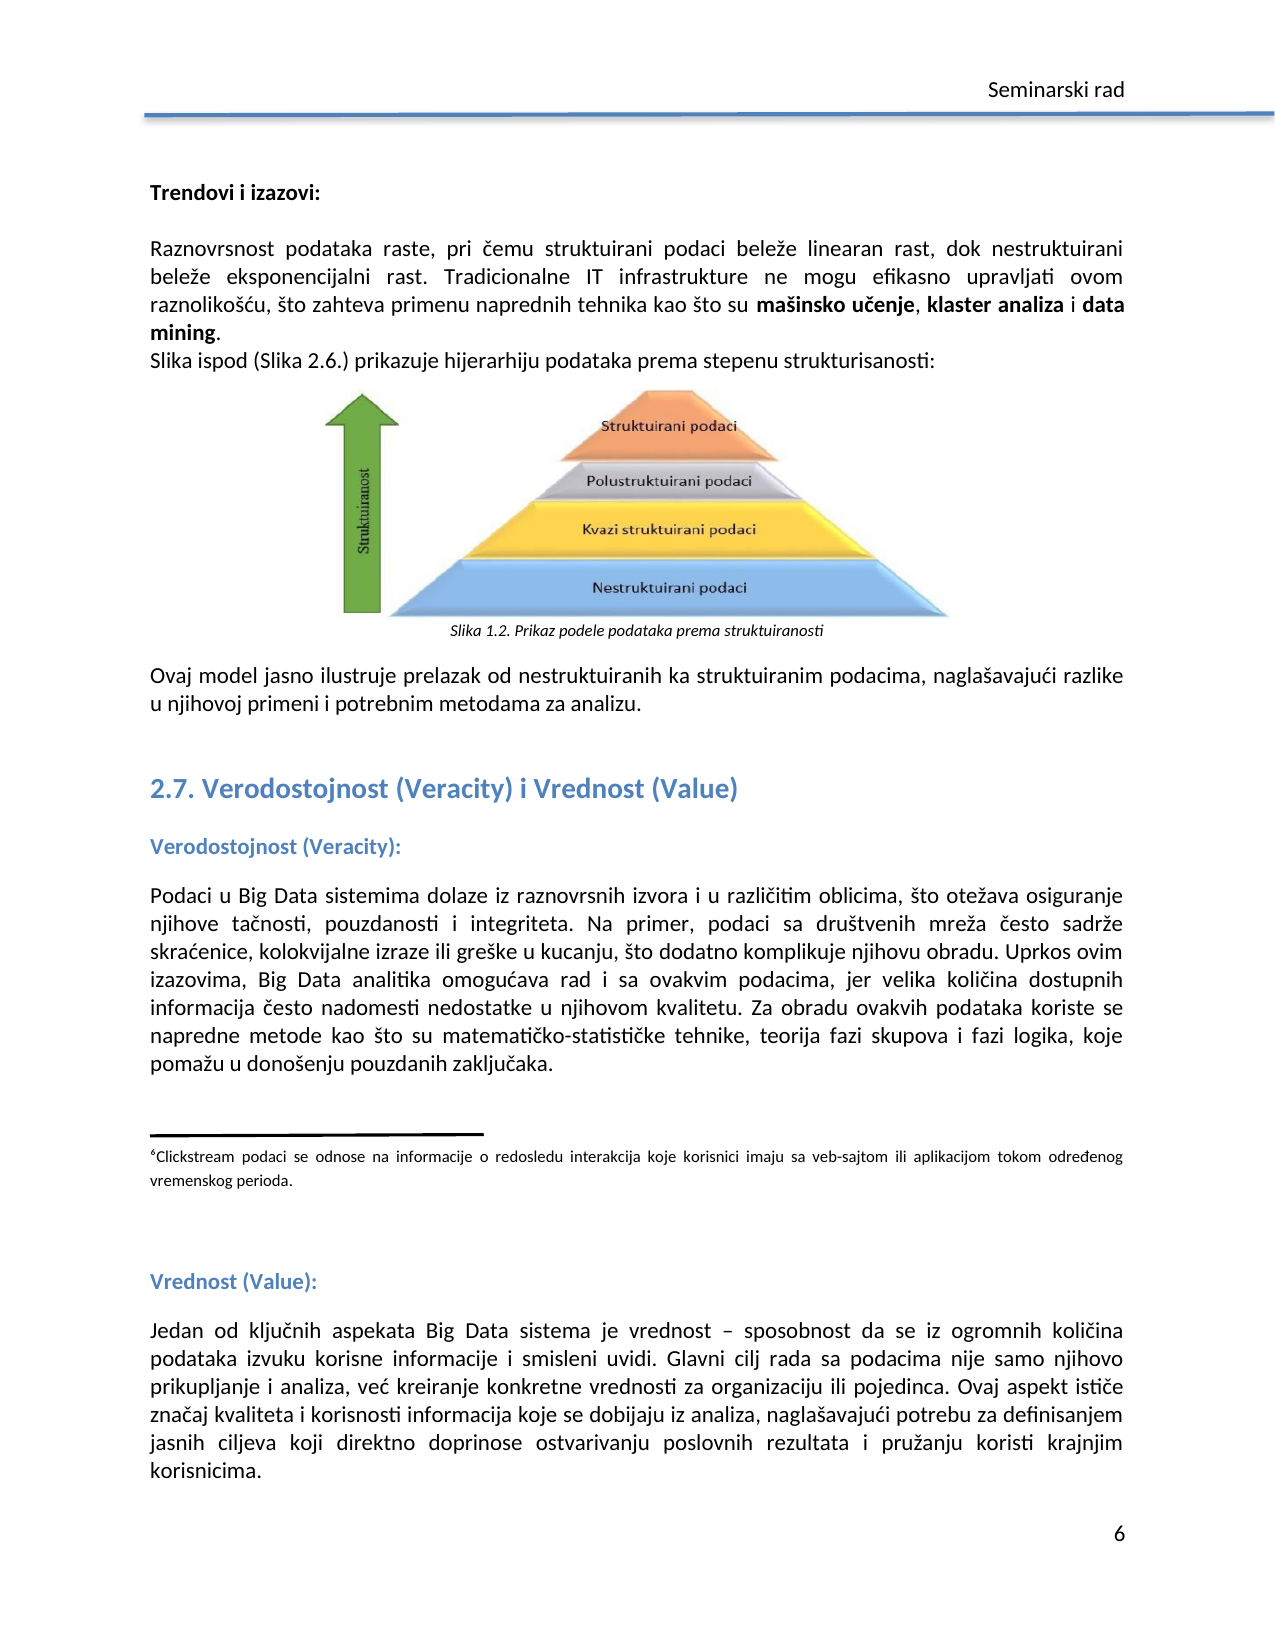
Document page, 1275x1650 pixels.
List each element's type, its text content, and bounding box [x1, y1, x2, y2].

text 2.7. Verodostojnost (Veracity) i Vrednost (Value) [150, 770, 1125, 806]
picture [325, 374, 951, 621]
text Trendovi i izazovi: [150, 178, 1125, 206]
text Slika ispod (Slika 2.6.) prikazuje hijerarhiju podataka prema stepenu strukturisanosti: [150, 346, 1125, 374]
text Vrednost (Value): [150, 1267, 1125, 1295]
text Verodostojnost (Veracity): [150, 832, 1125, 860]
text Raznovrsnost podataka raste, pri čemu struktuirani podaci beleže linearan rast, dok nestruktuirani beleže eksponencijalni rast. Tradicionalne IT infrastrukture ne mogu efikasno upravljati ovom raznolikošću, što zahteva primenu naprednih tehnika kao što su mašinsko učenje, klaster analiza i data mining. [150, 234, 1125, 346]
text Slika 1.2. Prikaz podele podataka prema struktuiranosti [150, 621, 1125, 641]
text Podaci u Big Data sistemima dolaze iz raznovrsnih izvora i u različitim oblicima, što otežava osiguranje njihove tačnosti, pouzdanosti i integriteta. Na primer, podaci sa društvenih mreža često sadrže skraćenice, kolokvijalne izraze ili greške u kucanju, što dodatno komplikuje njihovu obradu. Uprkos ovim izazovima, Big Data analitika omogućava rad i sa ovakvim podacima, jer velika količina dostupnih informacija često nadomesti nedostatke u njihovom kvalitetu. Za obradu ovakvih podataka koriste se napredne metode kao što su matematičko-statističke tehnike, teorija fazi skupova i fazi logika, koje pomažu u donošenju pouzdanih zaključaka. [150, 881, 1125, 1077]
text Ovaj model jasno ilustruje prelazak od nestruktuiranih ka struktuiranim podacima, naglašavajući razlike u njihovoj primeni i potrebnim metodama za analizu. [150, 661, 1125, 717]
text ⁶Clickstream podaci se odnose na informacije o redosledu interakcija koje korisnici imaju sa veb-sajtom ili aplikacijom tokom određenog vremenskog perioda. [150, 1147, 1125, 1190]
text Jedan od ključnih aspekata Big Data sistema je vrednost – sposobnost da se iz ogromnih količina podataka izvuku korisne informacije i smisleni uvidi. Glavni cilj rada sa podacima nije samo njihovo prikupljanje i analiza, već kreiranje konkretne vrednosti za organizaciju ili pojedinca. Ovaj aspekt ističe značaj kvaliteta i korisnosti informacija koje se dobijaju iz analiza, naglašavajući potrebu za definisanjem jasnih ciljeva koji direktno doprinose ostvarivanju poslovnih rezultata i pružanju koristi krajnjim korisnicima. [150, 1316, 1125, 1484]
